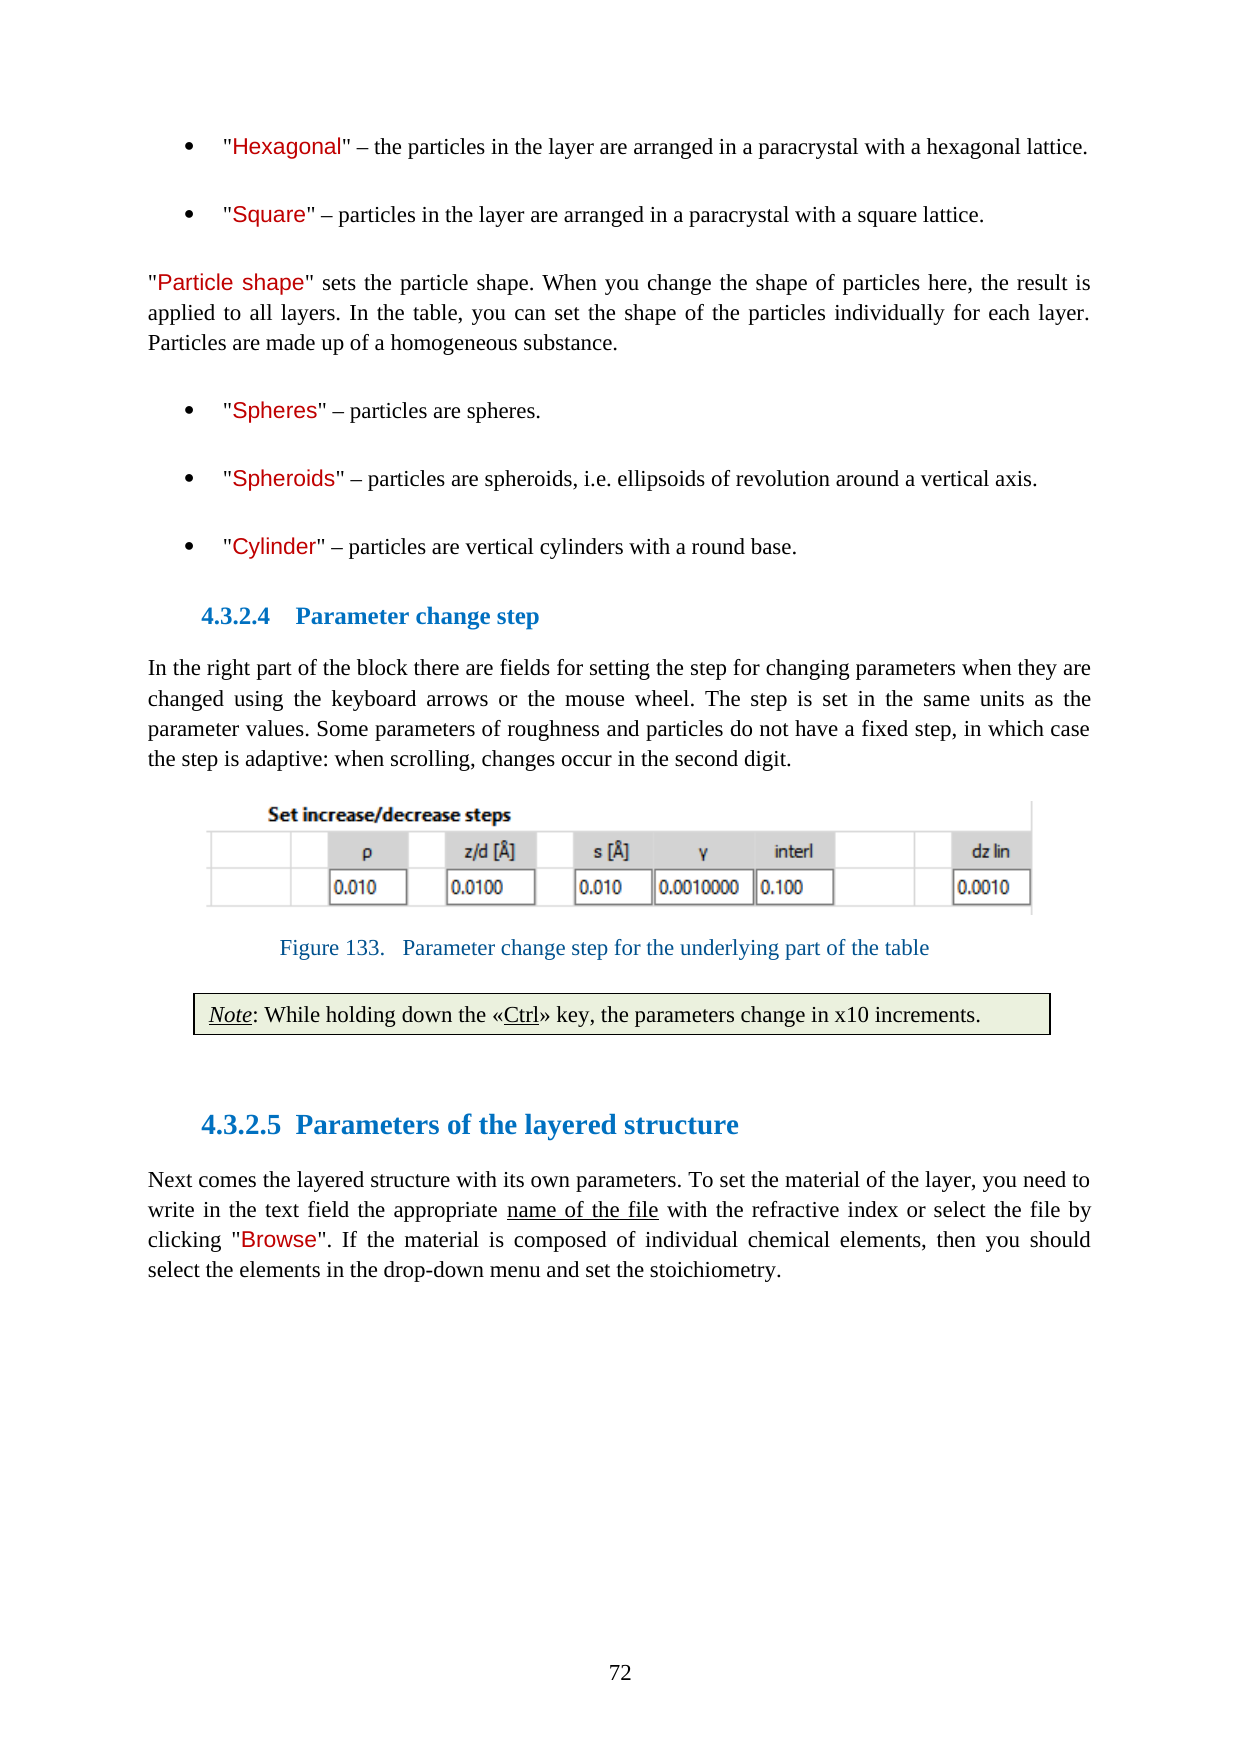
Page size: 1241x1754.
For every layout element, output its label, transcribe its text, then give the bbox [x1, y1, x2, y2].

list "Spheres" – particles are spheres. [185, 397, 1093, 423]
text Next comes the layered structure with its own parameters. To set the material of the layer, you need to write in the text field the appropriate name of the file with the refractive index or select the file by clicking "Browse". If the material is composed of individual chemical elements, then you should select the elements in the drop-down menu and set the stoichiometry. [148, 1166, 1093, 1283]
text In the right part of the block there are fields for setting the step for changing parameters when they are changed using the keyboard arrows or the mouse wheel. The step is set in the same units as the parameter values. Some parameters of roughness and particles do not have a fixed step, in which case the step is adaptive: when scrolling, changes occur in the second digit. [148, 654, 1093, 771]
subtitle Parameter change step [201, 601, 1093, 629]
picture [206, 801, 1039, 915]
subtitle Parameters of the layered structure [201, 1001, 1093, 1141]
list "Spheroids" – particles are spheroids, i.e. ellipsoids of revolution around a vertical axis. [185, 465, 1093, 491]
list "Cylinder" – particles are vertical cylinders with a round base. [185, 533, 1093, 559]
text "Particle shape" sets the particle shape. When you change the shape of particles here, the result is applied to all layers. In the table, you can set the shape of the particles individually for each layer. Particles are made up of a homogeneous substance. [148, 269, 1093, 356]
list "Hexagonal" – the particles in the layer are arranged in a paracrystal with a hexagonal lattice. [185, 133, 1093, 159]
list "Square" – particles in the layer are arranged in a paracrystal with a square lattice. [185, 201, 1093, 227]
